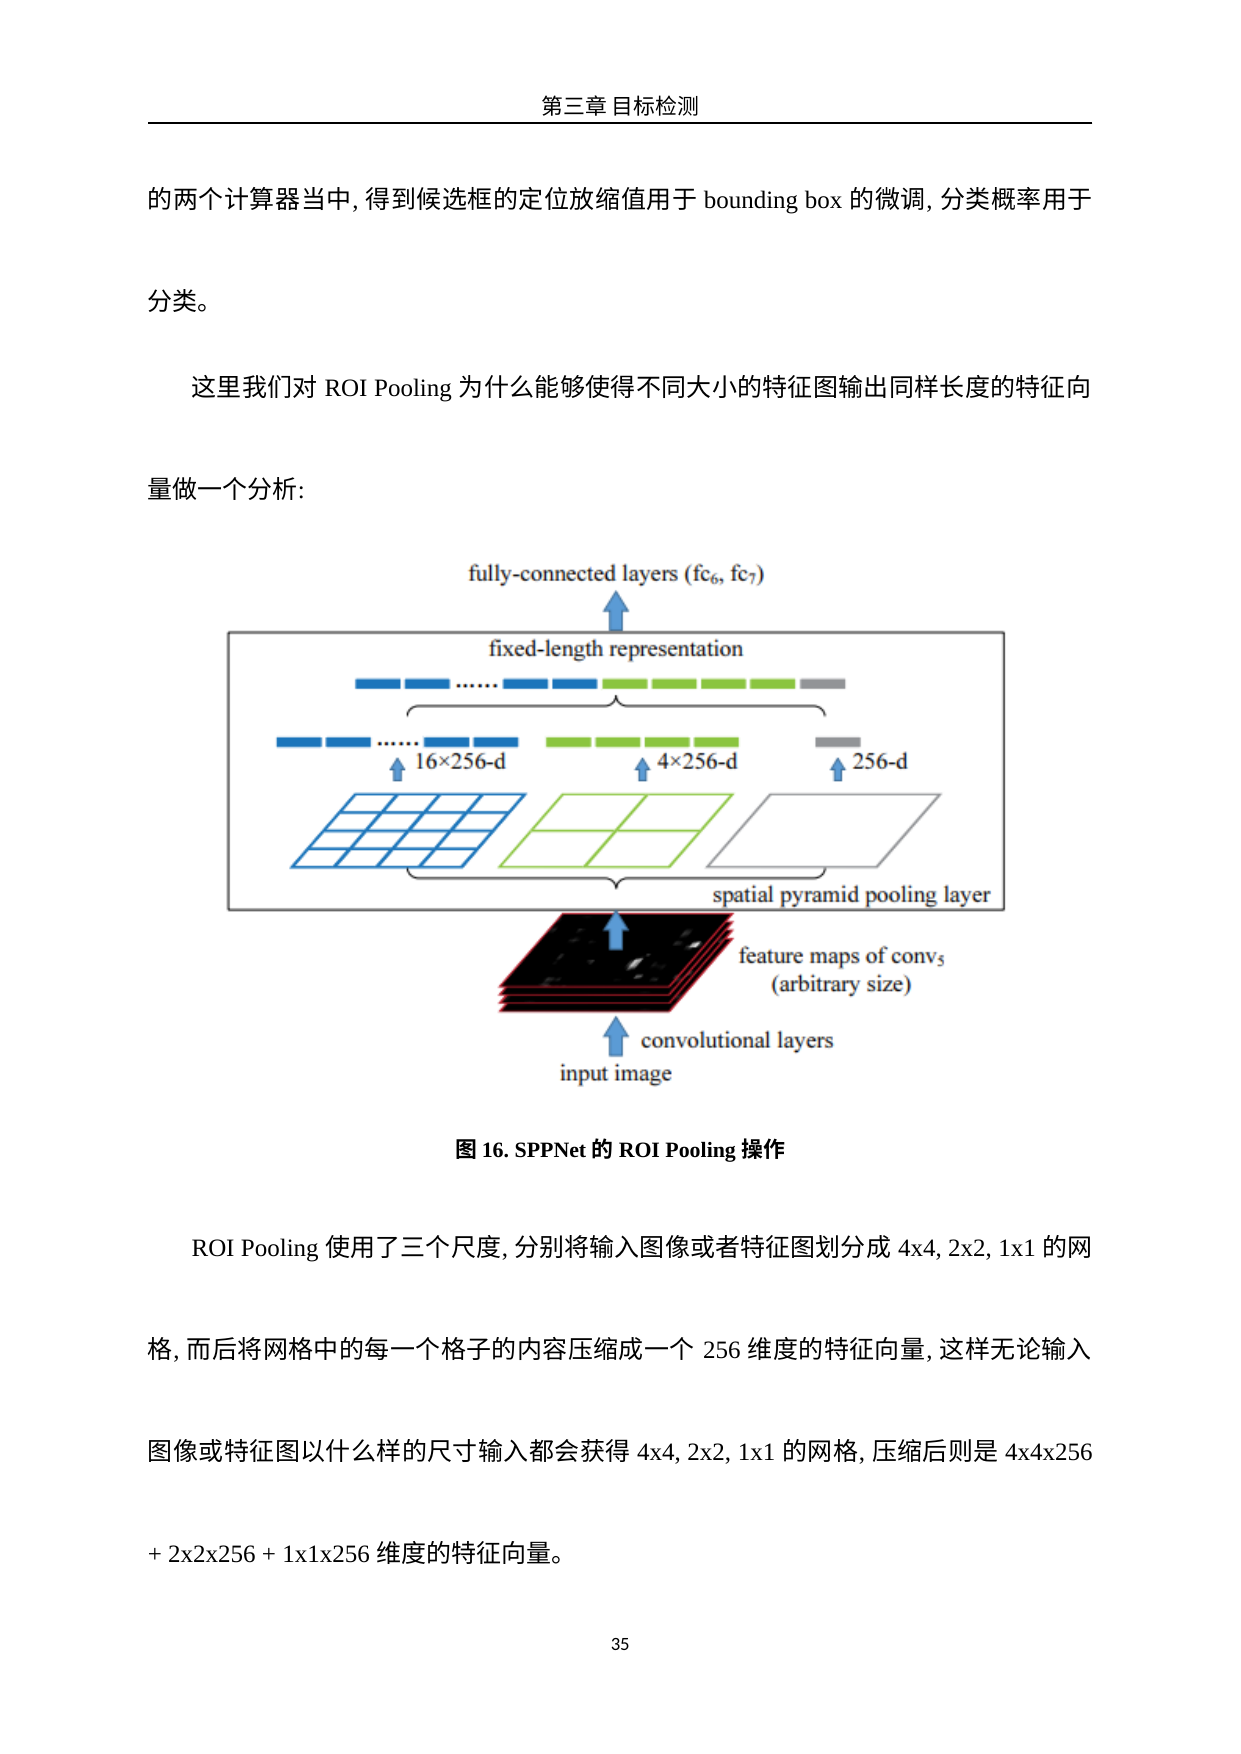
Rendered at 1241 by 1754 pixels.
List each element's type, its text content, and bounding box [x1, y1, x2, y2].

text 这里我们对 ROI Pooling 为什么能够使得不同大小的特征图输出同样长度的特征向量做一个分析: [148, 352, 1092, 522]
text 图16. SPPNet 的 ROI Pooling 操作 [148, 1131, 1092, 1165]
picture [217, 556, 1024, 1098]
text ROI Pooling 使用了三个尺度, 分别将输入图像或者特征图划分成 4x4, 2x2, 1x1 的网格, 而后将网格中的每一个格子的内容压缩成一个 256 维度的特征向量, 这样无论输入图像或特征图以什么样的尺寸输入都会获得 4x4, 2x2, 1x1 的网格, 压缩后则是 4x4x256 + 2x2x256 + 1x1x256 维度的特征向量。 [148, 1212, 1092, 1585]
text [148, 164, 1092, 334]
